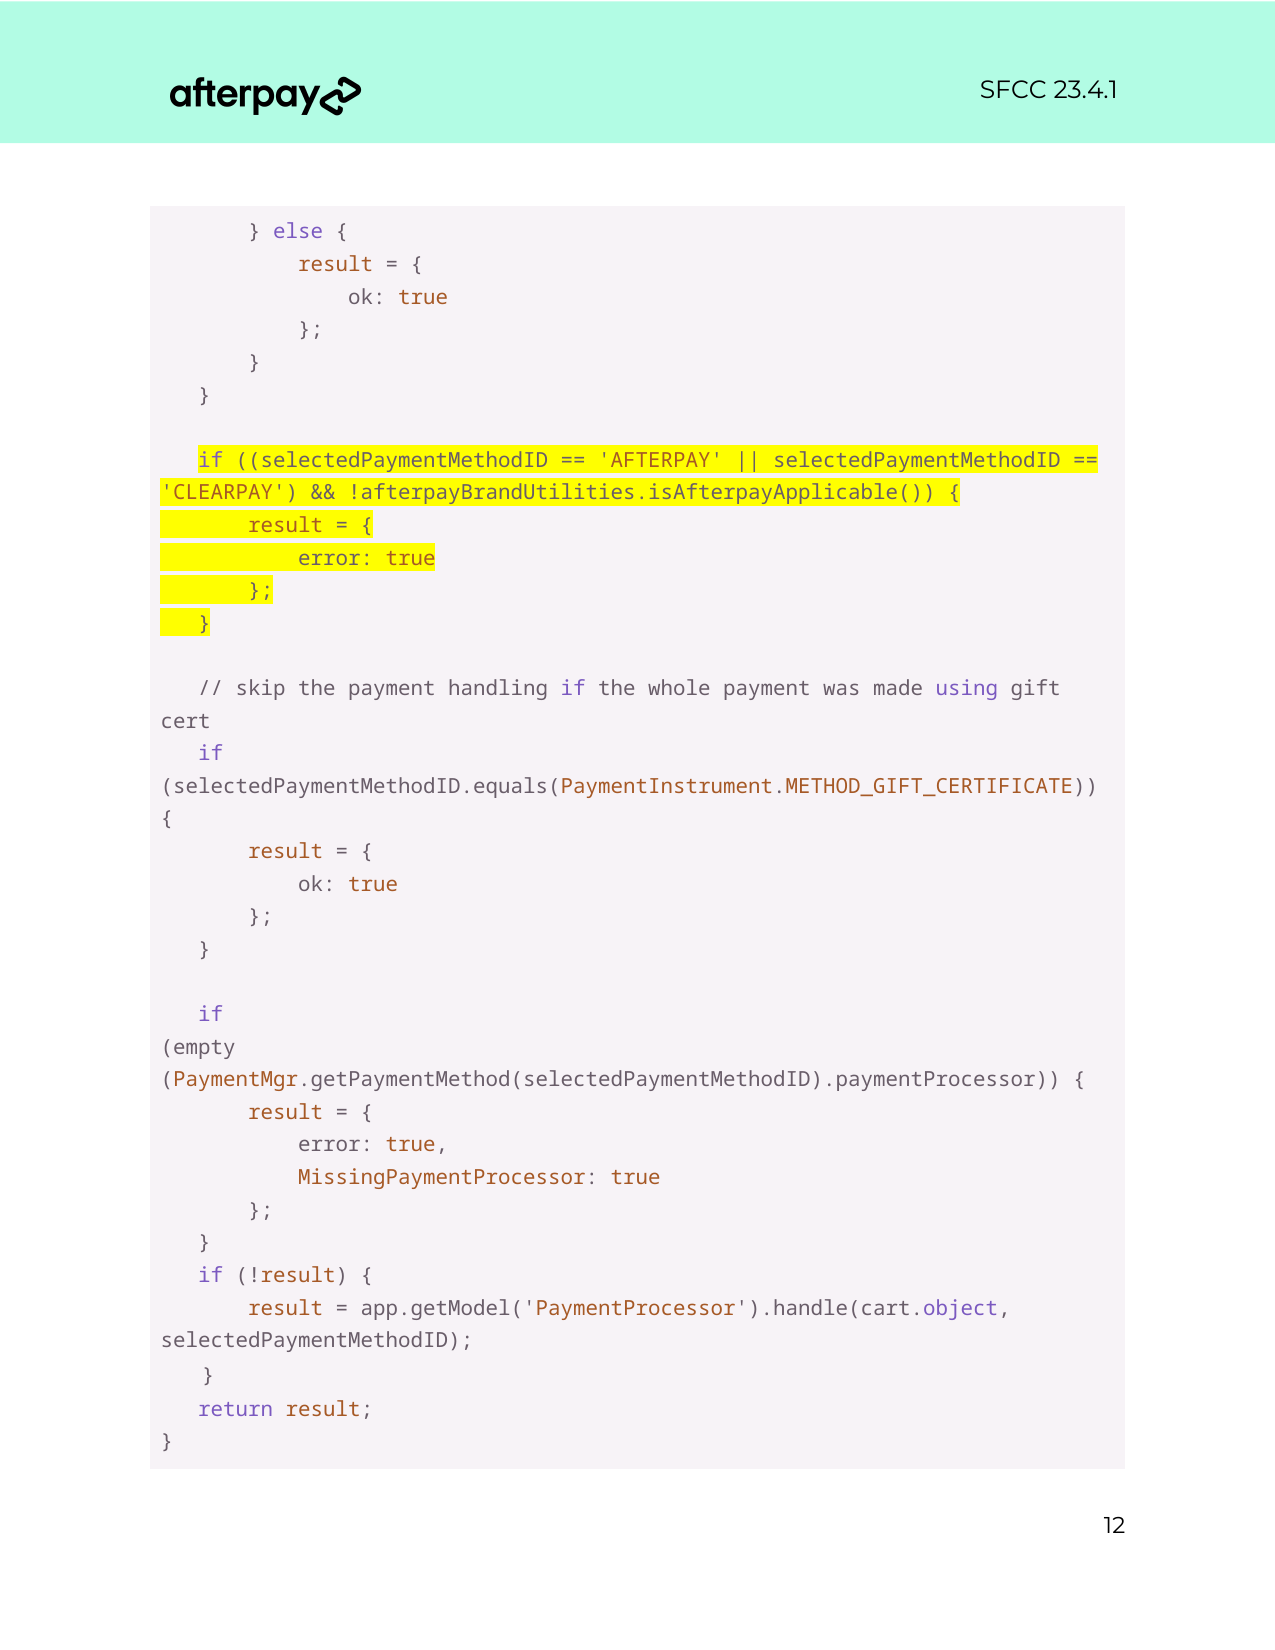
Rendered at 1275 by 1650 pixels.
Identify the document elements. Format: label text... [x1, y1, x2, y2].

picture [134, 48, 397, 144]
